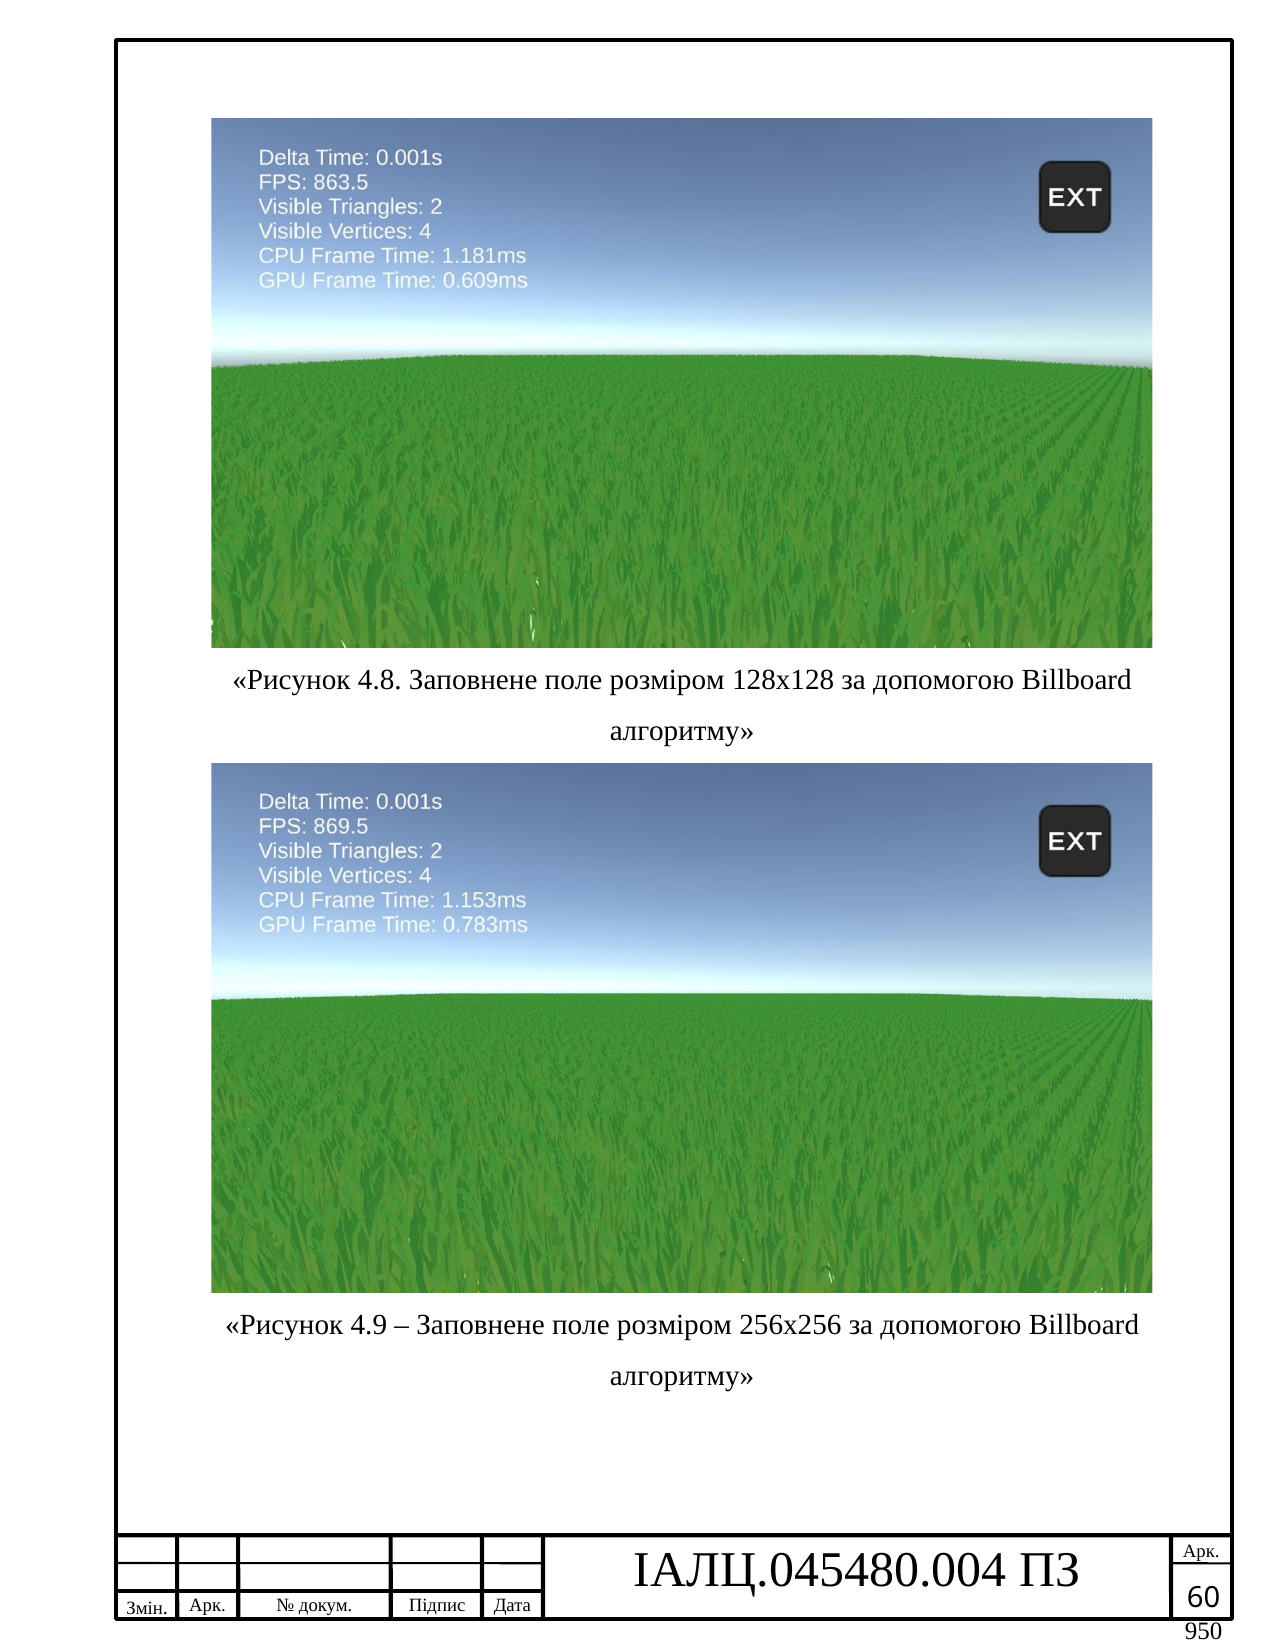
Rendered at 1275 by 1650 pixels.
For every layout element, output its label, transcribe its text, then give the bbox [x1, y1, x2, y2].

text «Рисунок 4.8. Заповнене поле розміром 128x128 за допомогою Billboard алгоритму» [177, 662, 1186, 746]
text «Рисунок 4.9 – Заповнене поле розміром 256x256 за допомогою Billboard алгоритму» [177, 1307, 1186, 1391]
picture [211, 118, 1153, 648]
picture [211, 763, 1153, 1293]
